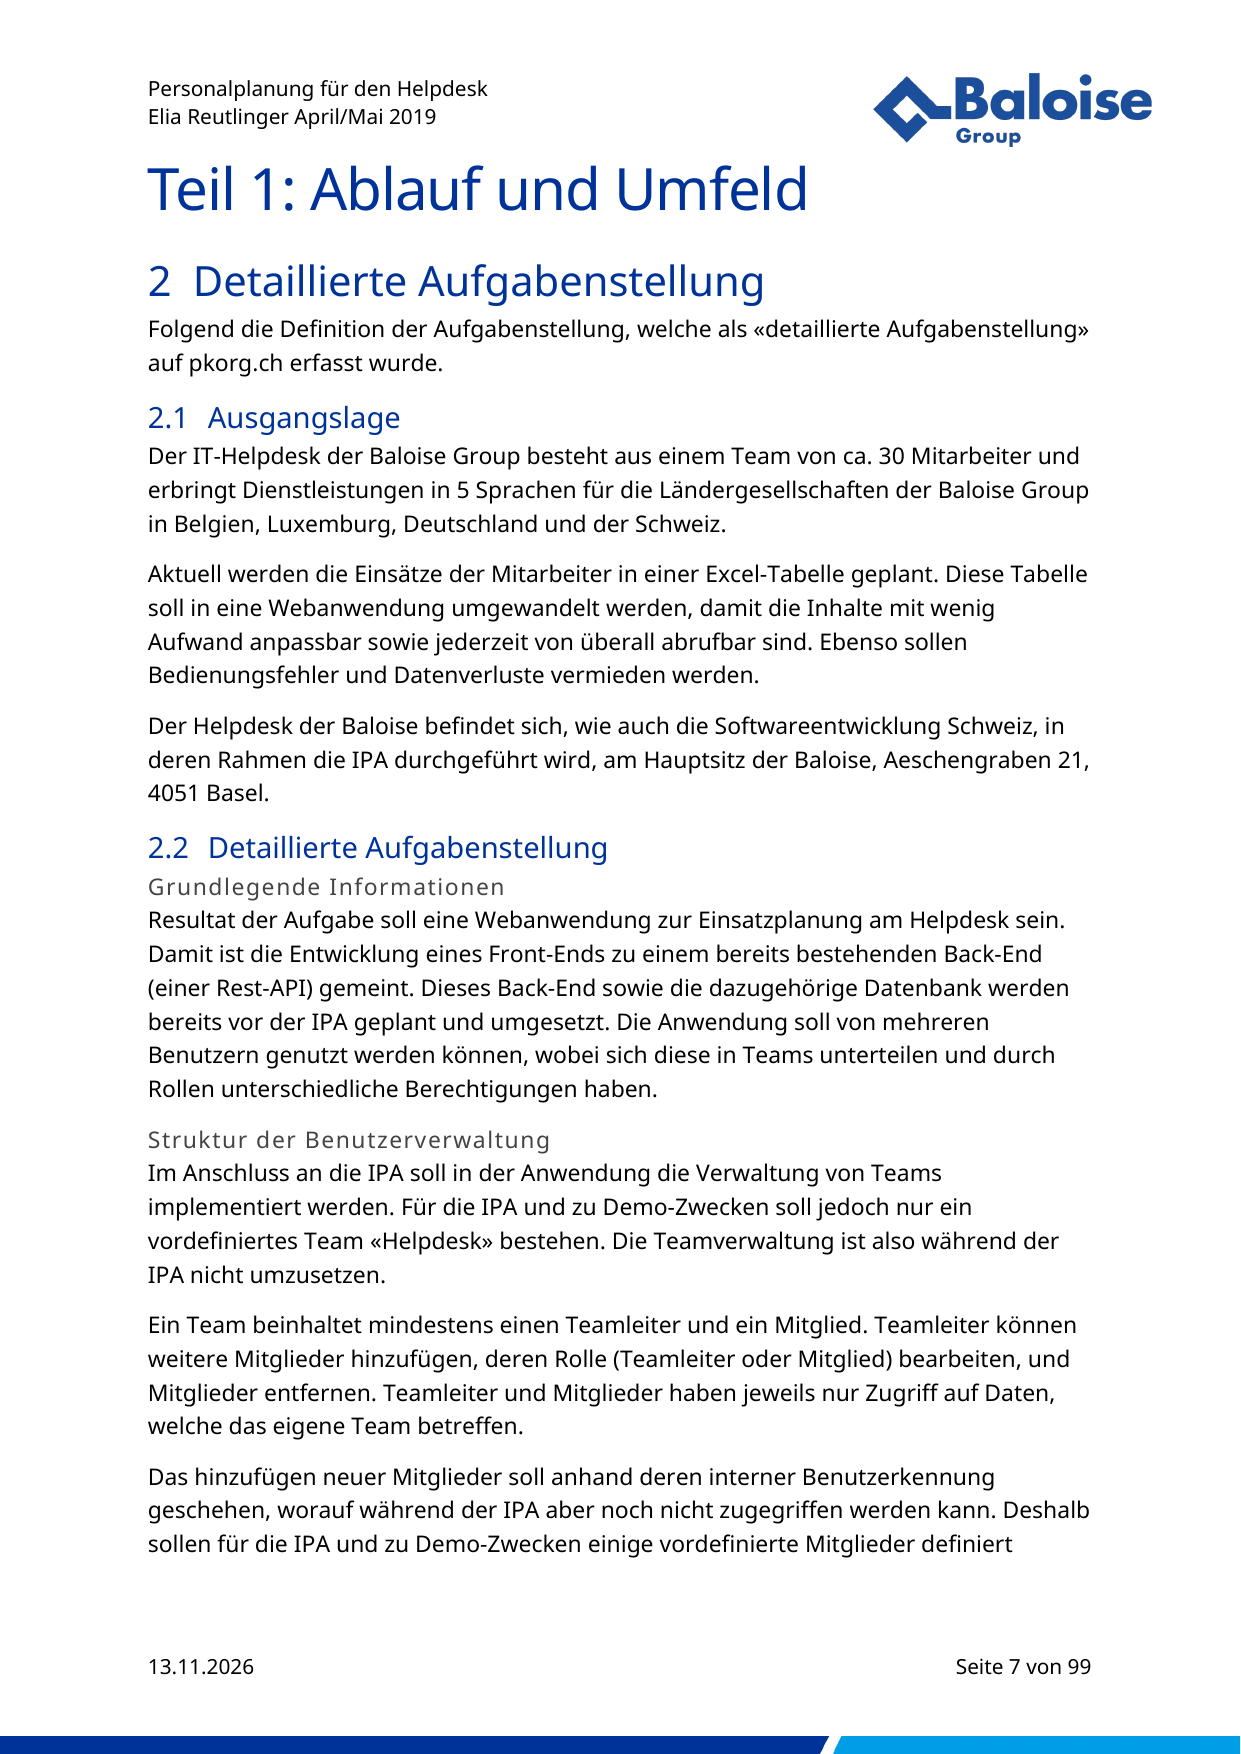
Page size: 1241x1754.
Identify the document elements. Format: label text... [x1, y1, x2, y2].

text Folgend die Definition der Aufgabenstellung, welche als «detaillierte Aufgabenstellung» auf pkorg.ch erfasst wurde. [148, 313, 1093, 378]
text Resultat der Aufgabe soll eine Webanwendung zur Einsatzplanung am Helpdesk sein. Damit ist die Entwicklung eines Front-Ends zu einem bereits bestehenden Back-End (einer Rest-API) gemeint. Dieses Back-End sowie die dazugehörige Datenbank werden bereits vor der IPA geplant und umgesetzt. Die Anwendung soll von mehreren Benutzern genutzt werden können, wobei sich diese in Teams unterteilen und durch Rollen unterschiedliche Berechtigungen haben. [148, 904, 1093, 1104]
text Aktuell werden die Einsätze der Mitarbeiter in einer Excel-Tabelle geplant. Diese Tabelle soll in eine Webanwendung umgewandelt werden, damit die Inhalte mit wenig Aufwand anpassbar sowie jederzeit von überall abrufbar sind. Ebenso sollen Bedienungsfehler und Datenverluste vermieden werden. [148, 558, 1093, 691]
subtitle Struktur der Benutzerverwaltung [148, 1123, 1093, 1155]
subtitle Detaillierte Aufgabenstellung [148, 828, 1093, 867]
text Im Anschluss an die IPA soll in der Anwendung die Verwaltung von Teams implementiert werden. Für die IPA und zu Demo-Zwecken soll jedoch nur ein vordefiniertes Team «Helpdesk» bestehen. Die Teamverwaltung ist also während der IPA nicht umzusetzen. [148, 1157, 1093, 1290]
picture [873, 73, 1152, 147]
picture [0, 1736, 840, 1754]
subtitle Detaillierte Aufgabenstellung [148, 252, 1093, 309]
title Teil 1: Ablauf und Umfeld [148, 148, 1093, 227]
text Ein Team beinhaltet mindestens einen Teamleiter und ein Mitglied. Teamleiter können weitere Mitglieder hinzufügen, deren Rolle (Teamleiter oder Mitglied) bearbeiten, und Mitglieder entfernen. Teamleiter und Mitglieder haben jeweils nur Zugriff auf Daten, welche das eigene Team betreffen. [148, 1309, 1093, 1441]
text Der IT-Helpdesk der Baloise Group besteht aus einem Team von ca. 30 Mitarbeiter und erbringt Dienstleistungen in 5 Sprachen für die Ländergesellschaften der Baloise Group in Belgien, Luxemburg, Deutschland und der Schweiz. [148, 440, 1093, 539]
text Der Helpdesk der Baloise befindet sich, wie auch die Softwareentwicklung Schweiz, in deren Rahmen die IPA durchgeführt wird, am Hauptsitz der Baloise, Aeschengraben 21, 4051 Basel. [148, 710, 1093, 809]
subtitle Grundlegende Informationen [148, 871, 1093, 902]
subtitle Ausgangslage [148, 397, 1093, 437]
